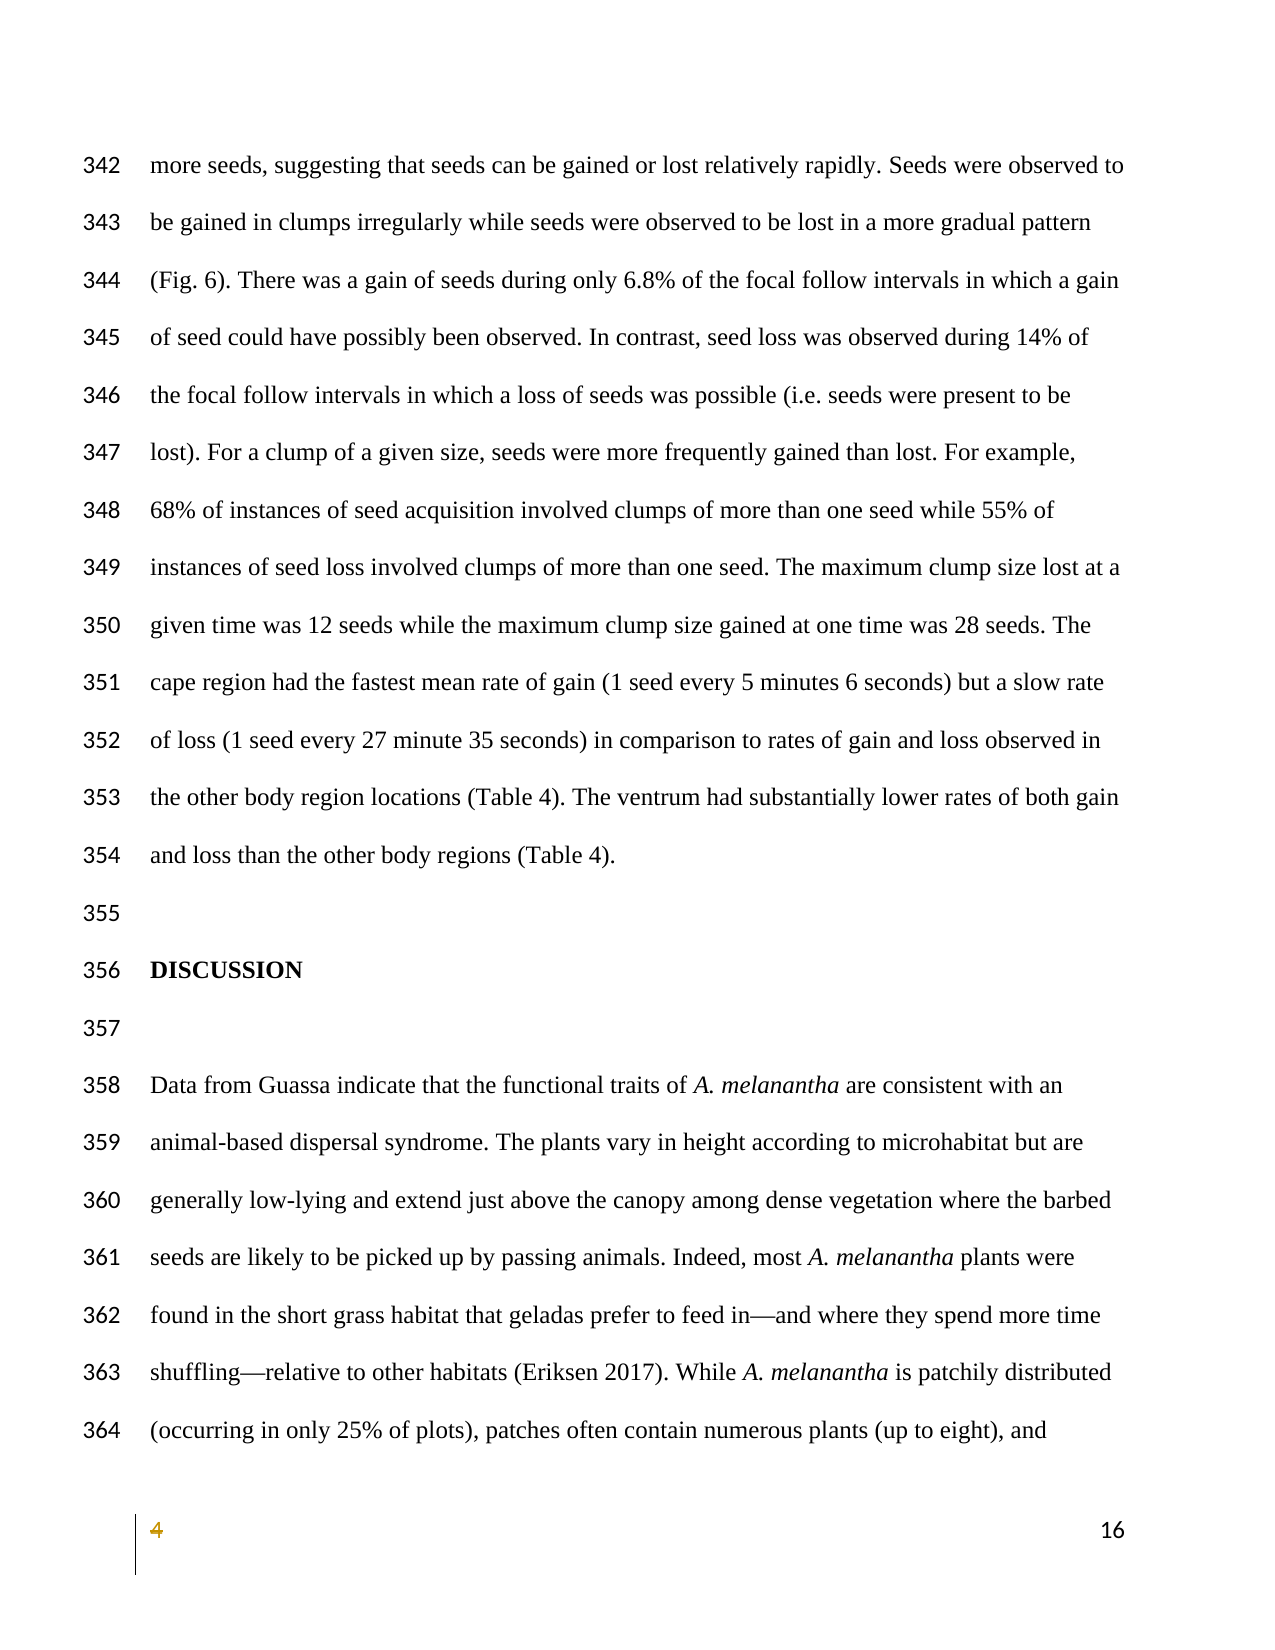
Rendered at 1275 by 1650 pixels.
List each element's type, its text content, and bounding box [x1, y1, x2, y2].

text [150, 150, 1125, 869]
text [150, 1070, 1125, 1444]
text DISCUSSION [150, 955, 1125, 984]
